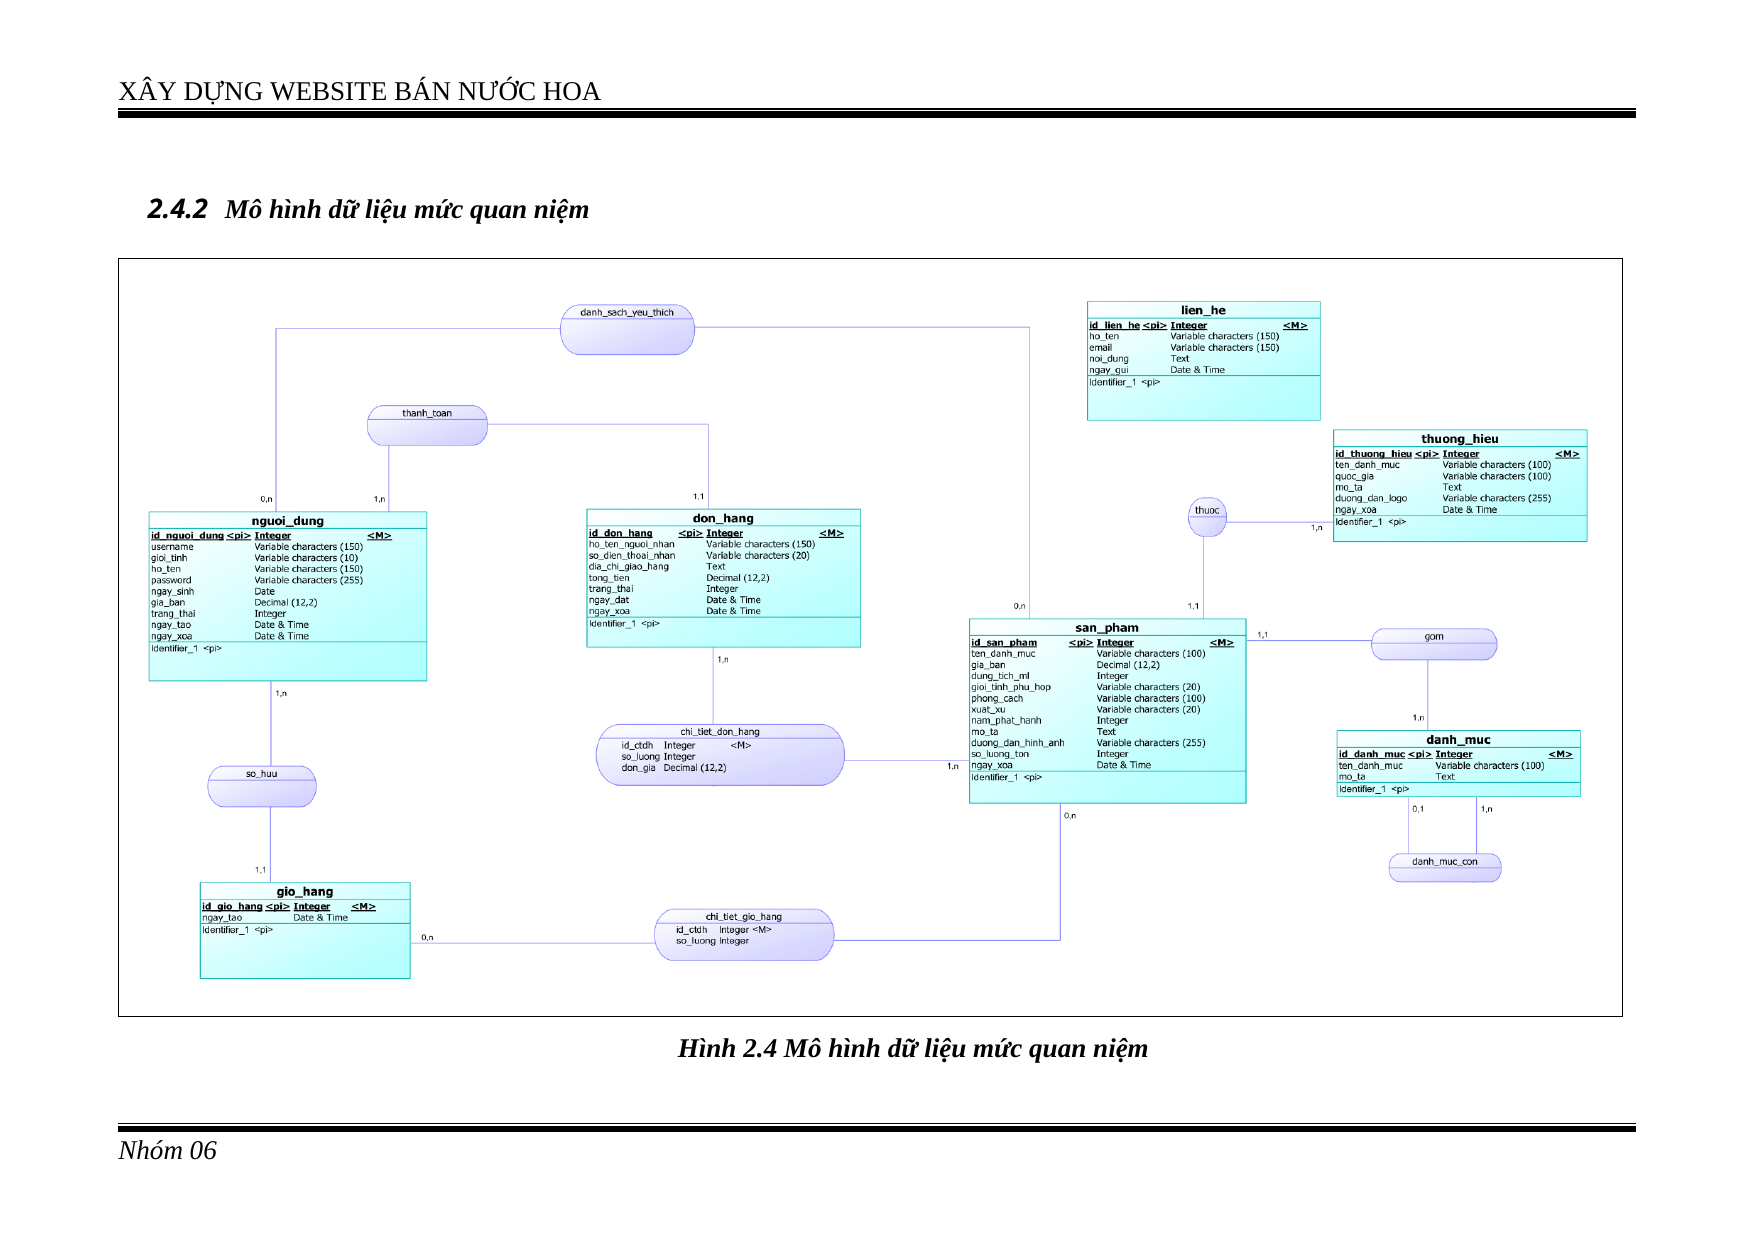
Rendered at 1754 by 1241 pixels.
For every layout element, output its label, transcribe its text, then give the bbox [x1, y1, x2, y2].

text Hình 2.4 Mô hình dữ liệu mức quan niệm [118, 1032, 1636, 1063]
picture [119, 259, 1622, 1016]
subtitle Mô hình dữ liệu mức quan niệm [148, 190, 1636, 227]
